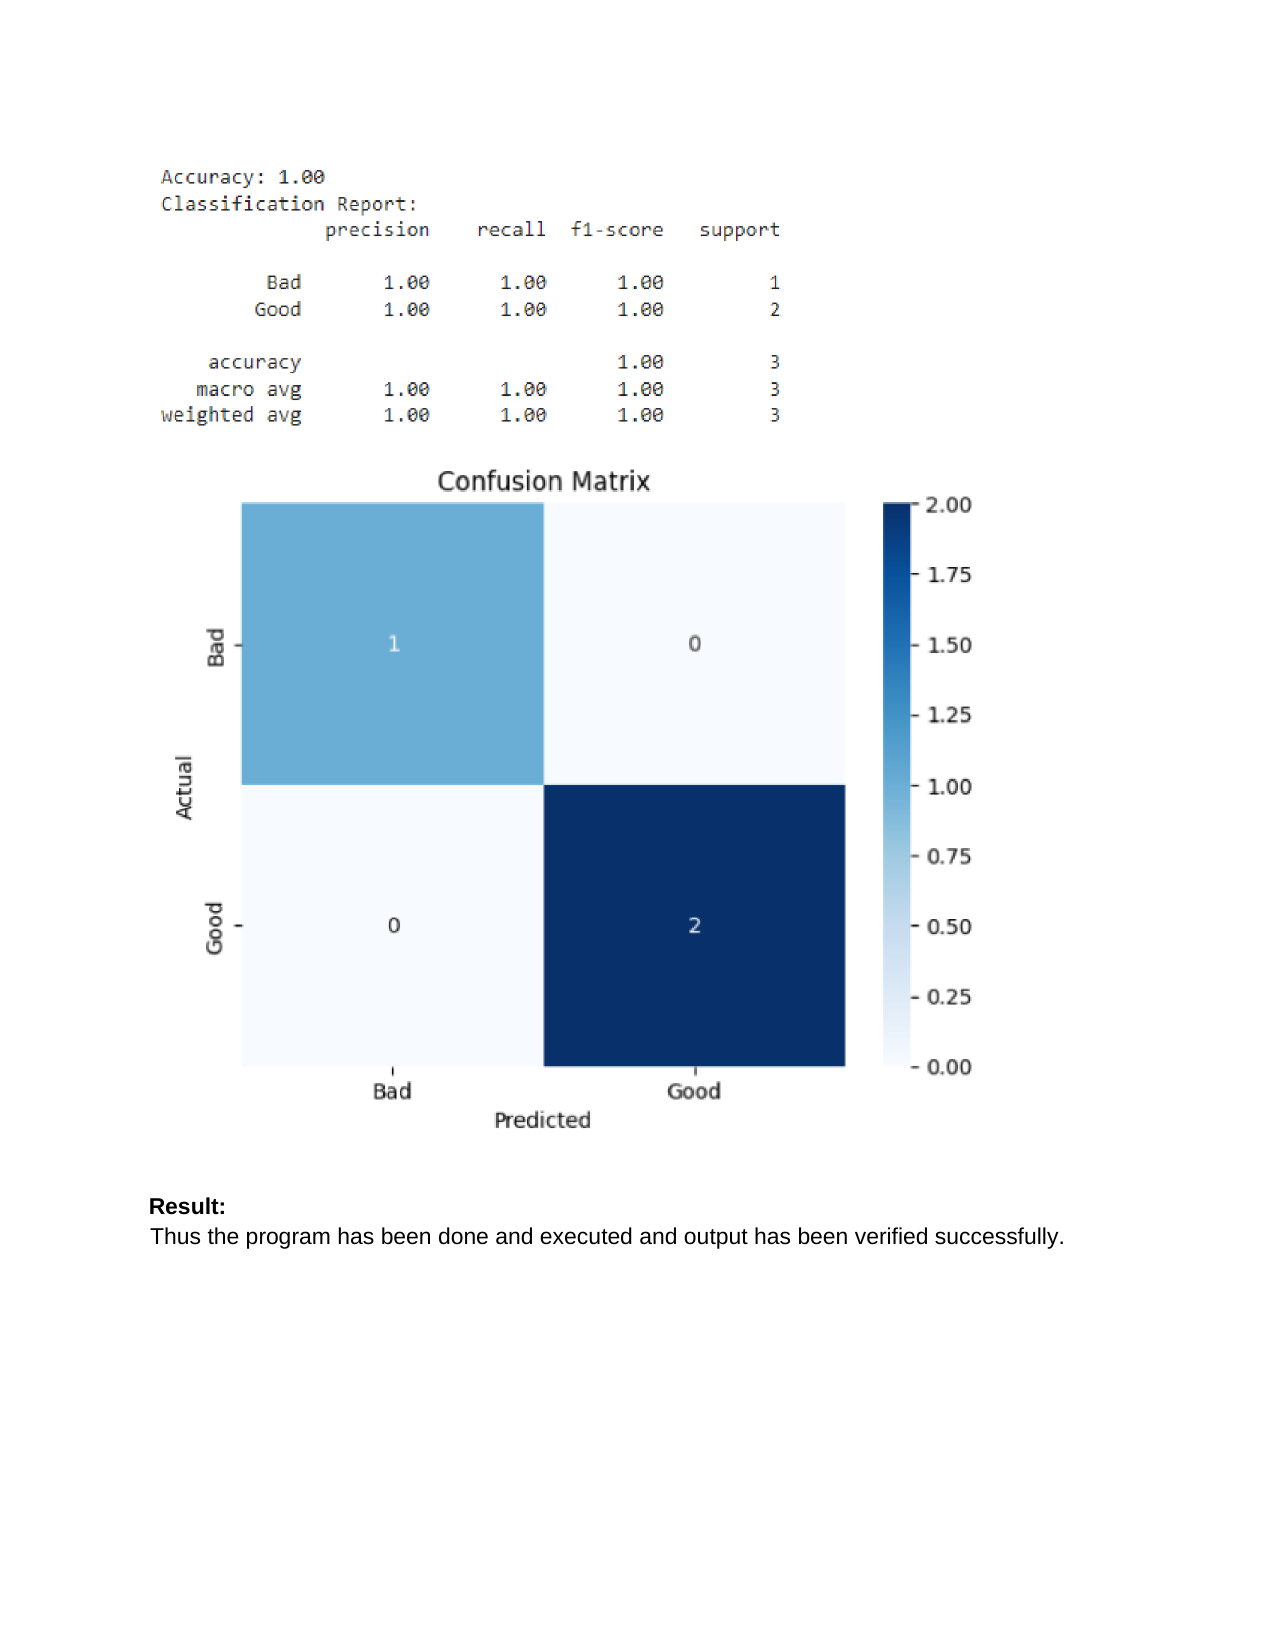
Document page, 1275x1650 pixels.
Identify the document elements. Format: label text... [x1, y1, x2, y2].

picture [150, 153, 1126, 1155]
text Result: [148, 1193, 1127, 1219]
text Thus the program has been done and executed and output has been verified successfully. [150, 1223, 1127, 1249]
